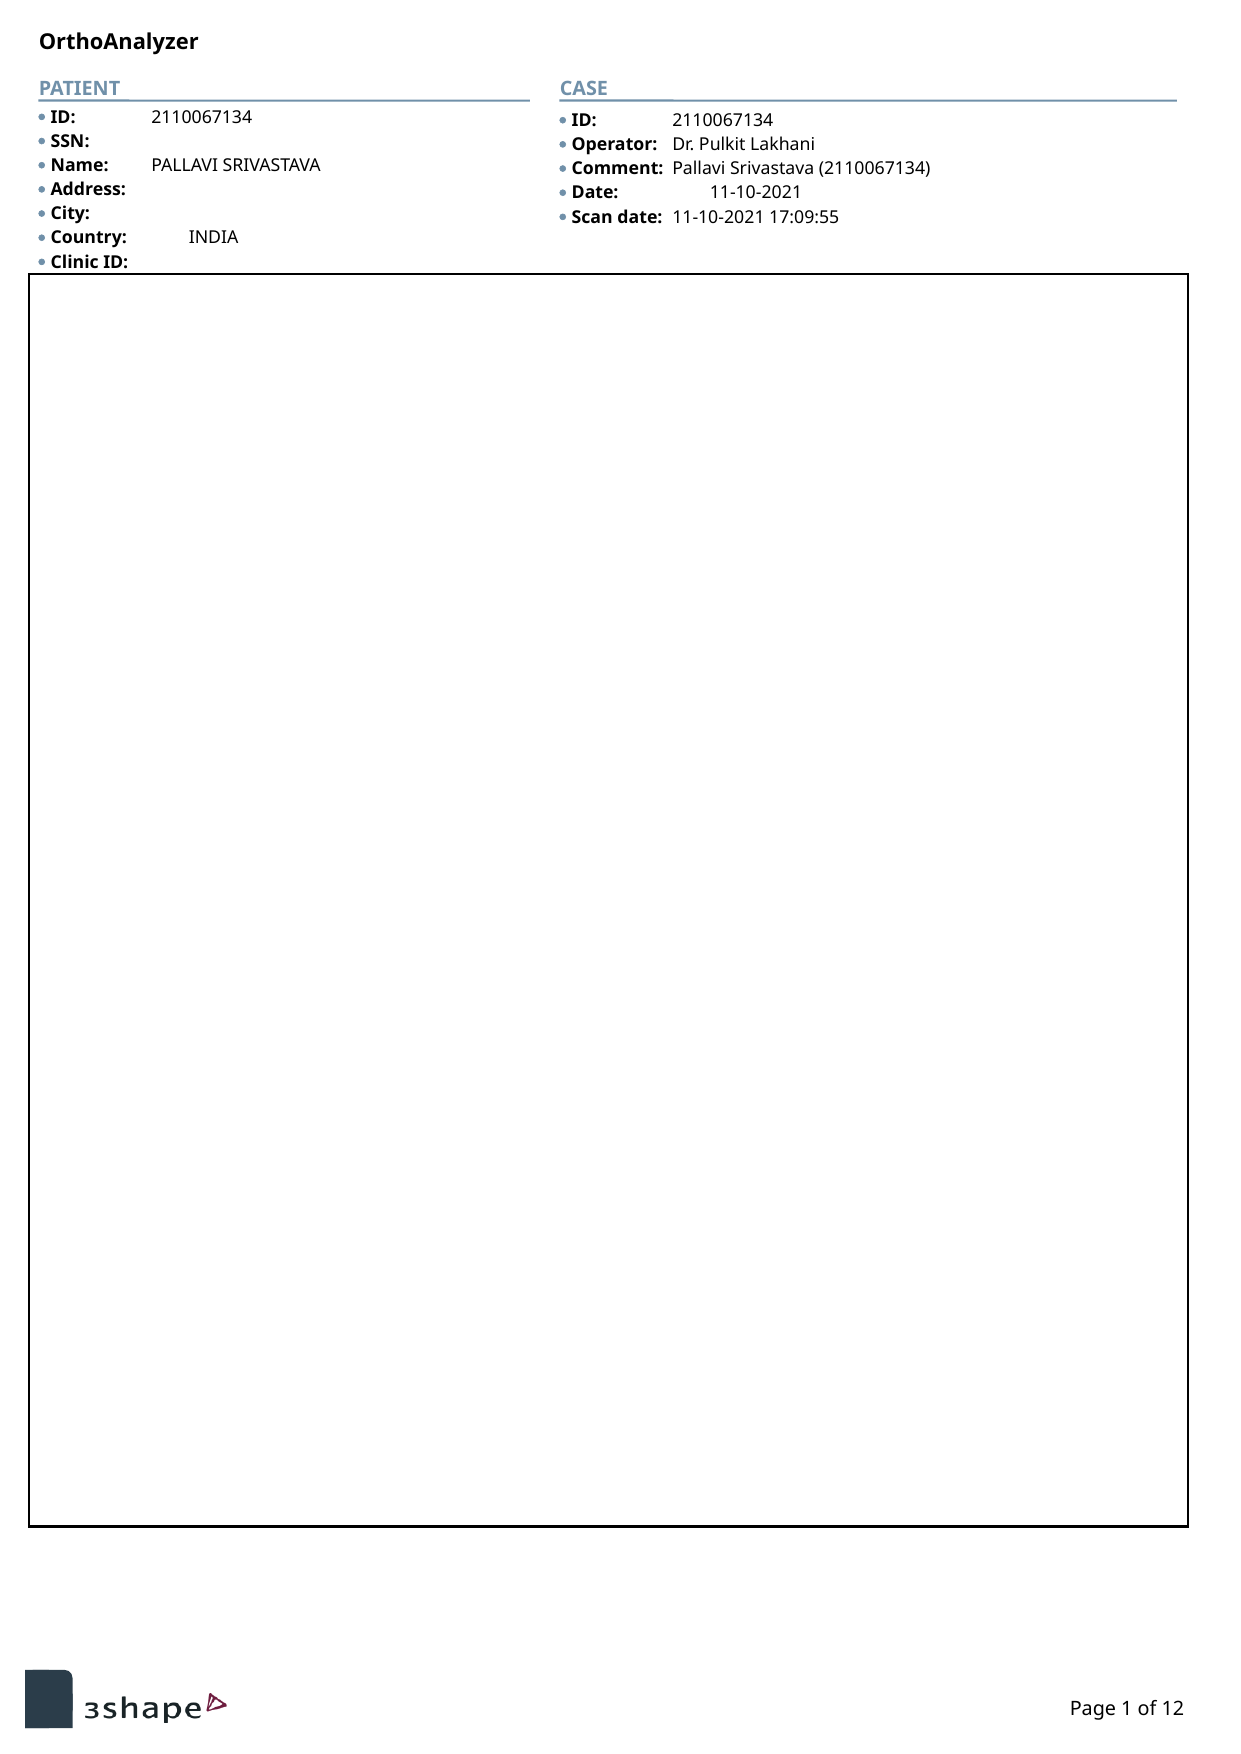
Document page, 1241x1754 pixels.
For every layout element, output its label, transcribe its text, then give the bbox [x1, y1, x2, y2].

text  ID: 2110067134 [38, 104, 530, 128]
text CASE [559, 74, 720, 99]
text  Date: 11-10-2021 [559, 180, 1177, 204]
text  Address: [38, 177, 530, 201]
text  Country: INDIA [38, 225, 530, 249]
text Page 1 of 12 [1028, 1694, 1184, 1721]
text OrthoAnalyzer [38, 26, 295, 55]
text  SSN: [38, 128, 530, 152]
text  Name: PALLAVI SRIVASTAVA [38, 152, 530, 177]
text  Operator: Dr. Pulkit Lakhani [559, 132, 1177, 156]
text  City: [38, 201, 530, 225]
text  Scan date: 11-10-2021 17:09:55 [559, 204, 1177, 224]
text PATIENT [38, 74, 215, 99]
text  Comment: Pallavi Srivastava (2110067134) [559, 156, 1177, 180]
picture [85, 1693, 227, 1723]
text  Clinic ID: [38, 249, 530, 270]
text  ID: 2110067134 [559, 107, 1177, 132]
